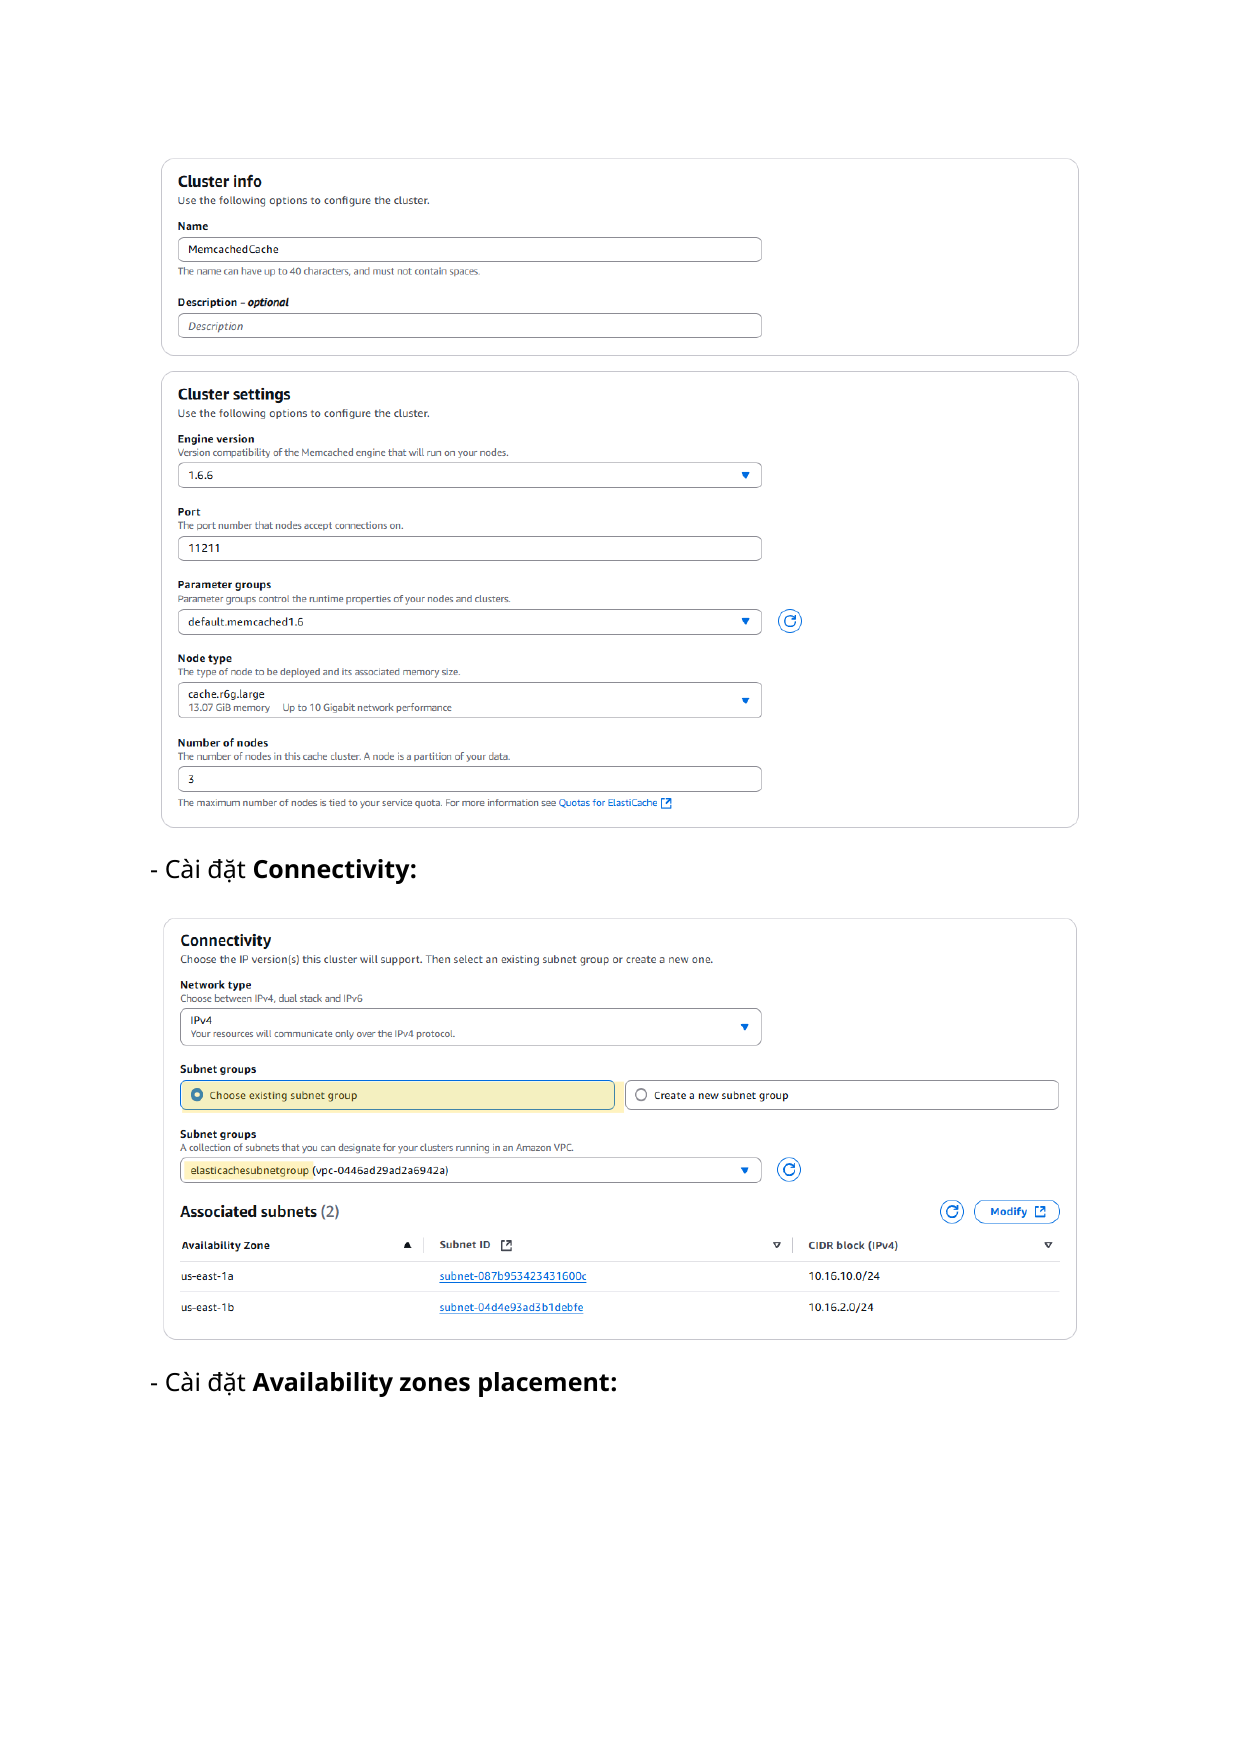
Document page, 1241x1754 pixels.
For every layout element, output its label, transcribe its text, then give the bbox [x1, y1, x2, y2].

picture [150, 905, 1091, 1346]
text - Cài đặt Availability zones placement: [150, 1365, 1090, 1399]
picture [150, 150, 1091, 833]
text - Cài đặt Connectivity: [150, 852, 1090, 886]
